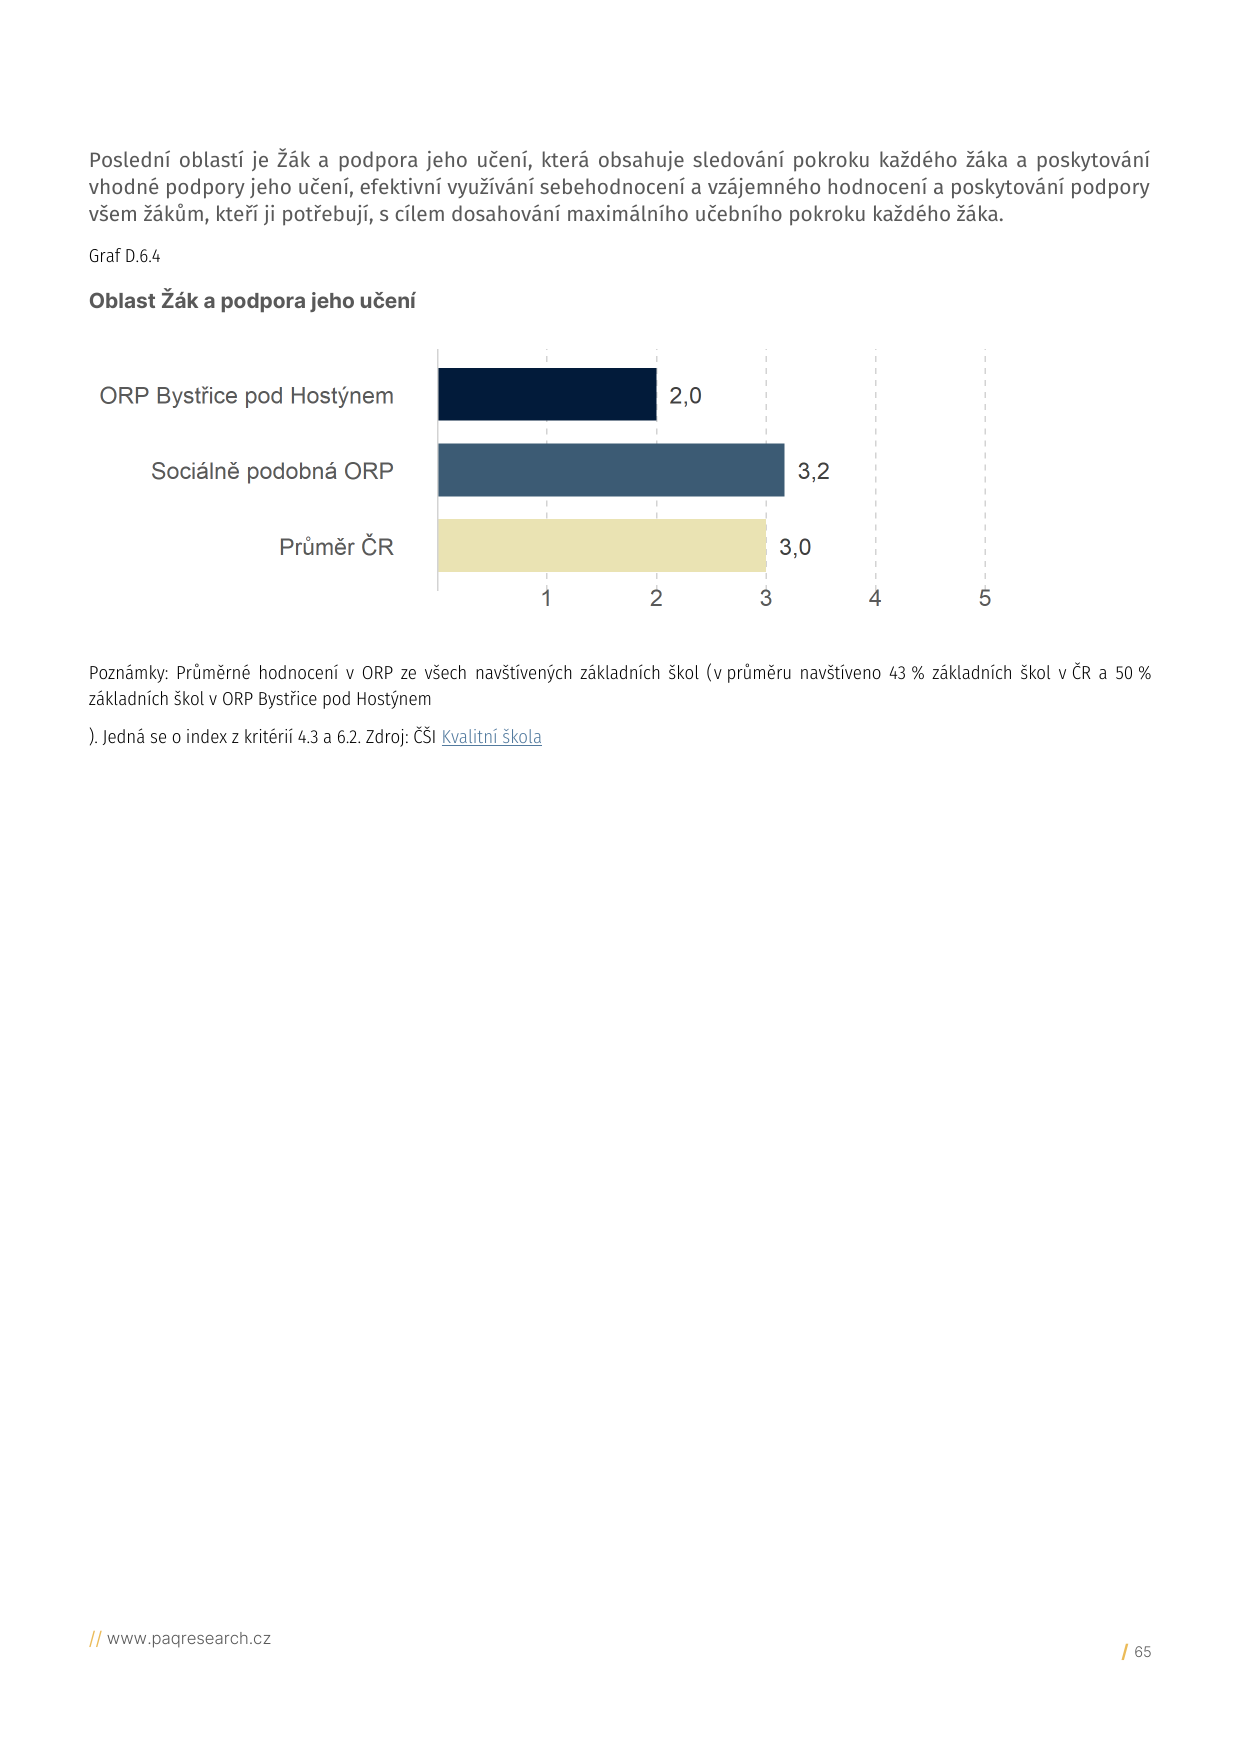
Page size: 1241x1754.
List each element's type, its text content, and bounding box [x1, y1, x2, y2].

picture [88, 313, 1139, 646]
text Poslední oblastí je Žák a podpora jeho učení, která obsahuje sledování pokroku každého žáka a poskytování vhodné podpory jeho učení, efektivní využívání sebehodnocení a vzájemného hodnocení a poskytování podpory všem žákům, kteří ji potřebují, s cílem dosahování maximálního učebního pokroku každého žáka. [89, 148, 1152, 227]
text Graf D.6.4 [89, 245, 1152, 268]
text Oblast Žák a podpora jeho učení [89, 284, 1152, 314]
text ). Jedná se o index z kritérií 4.3 a 6.2. Zdroj: ČŠI Kvalitní škola [89, 726, 1152, 749]
text Poznámky: Průměrné hodnocení v ORP ze všech navštívených základních škol (v průměru navštíveno 43 % základních škol v ČR a 50 % základních škol v ORP Bystřice pod Hostýnem [89, 662, 1152, 710]
